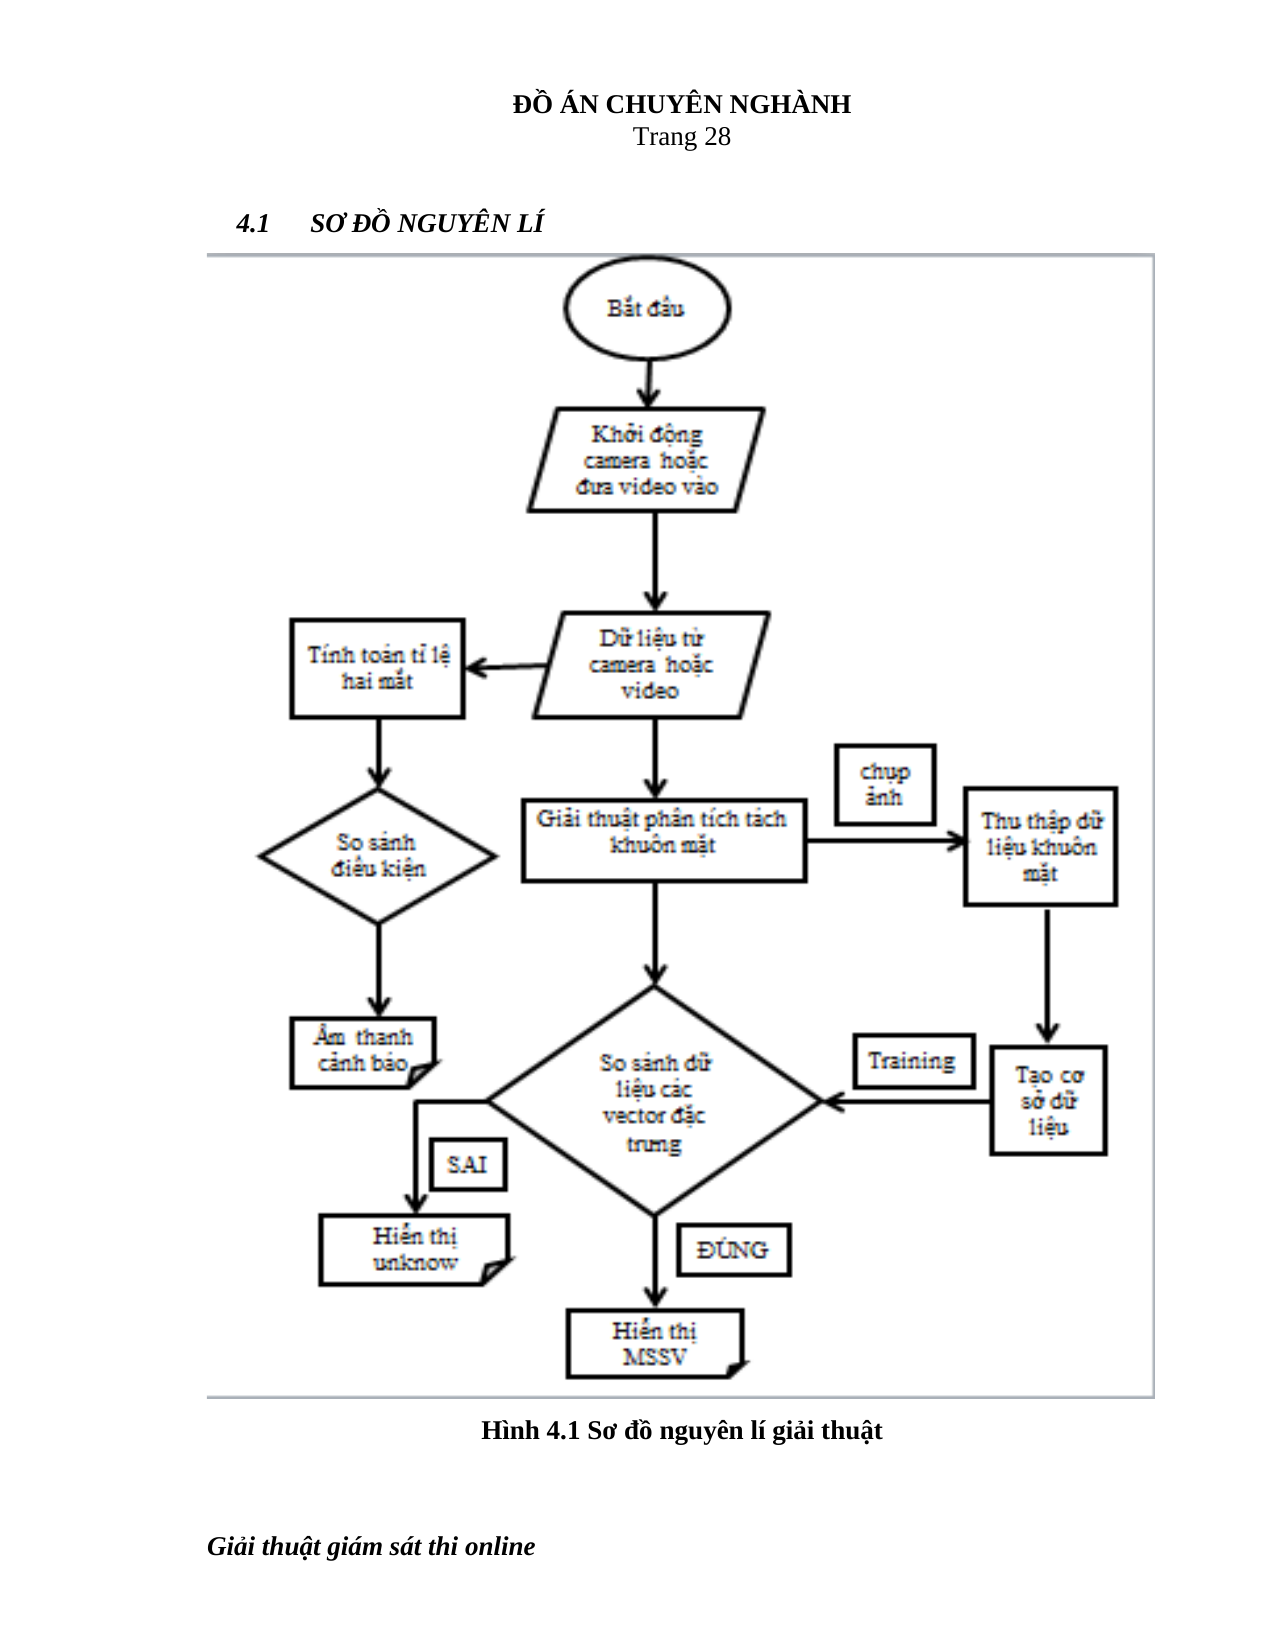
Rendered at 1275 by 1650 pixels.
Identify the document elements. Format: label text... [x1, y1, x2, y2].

subtitle SƠ ĐỒ NGUYÊN LÍ [236, 207, 1157, 238]
text Hình 4.1 Sơ đồ nguyên lí giải thuật [207, 1414, 1157, 1445]
